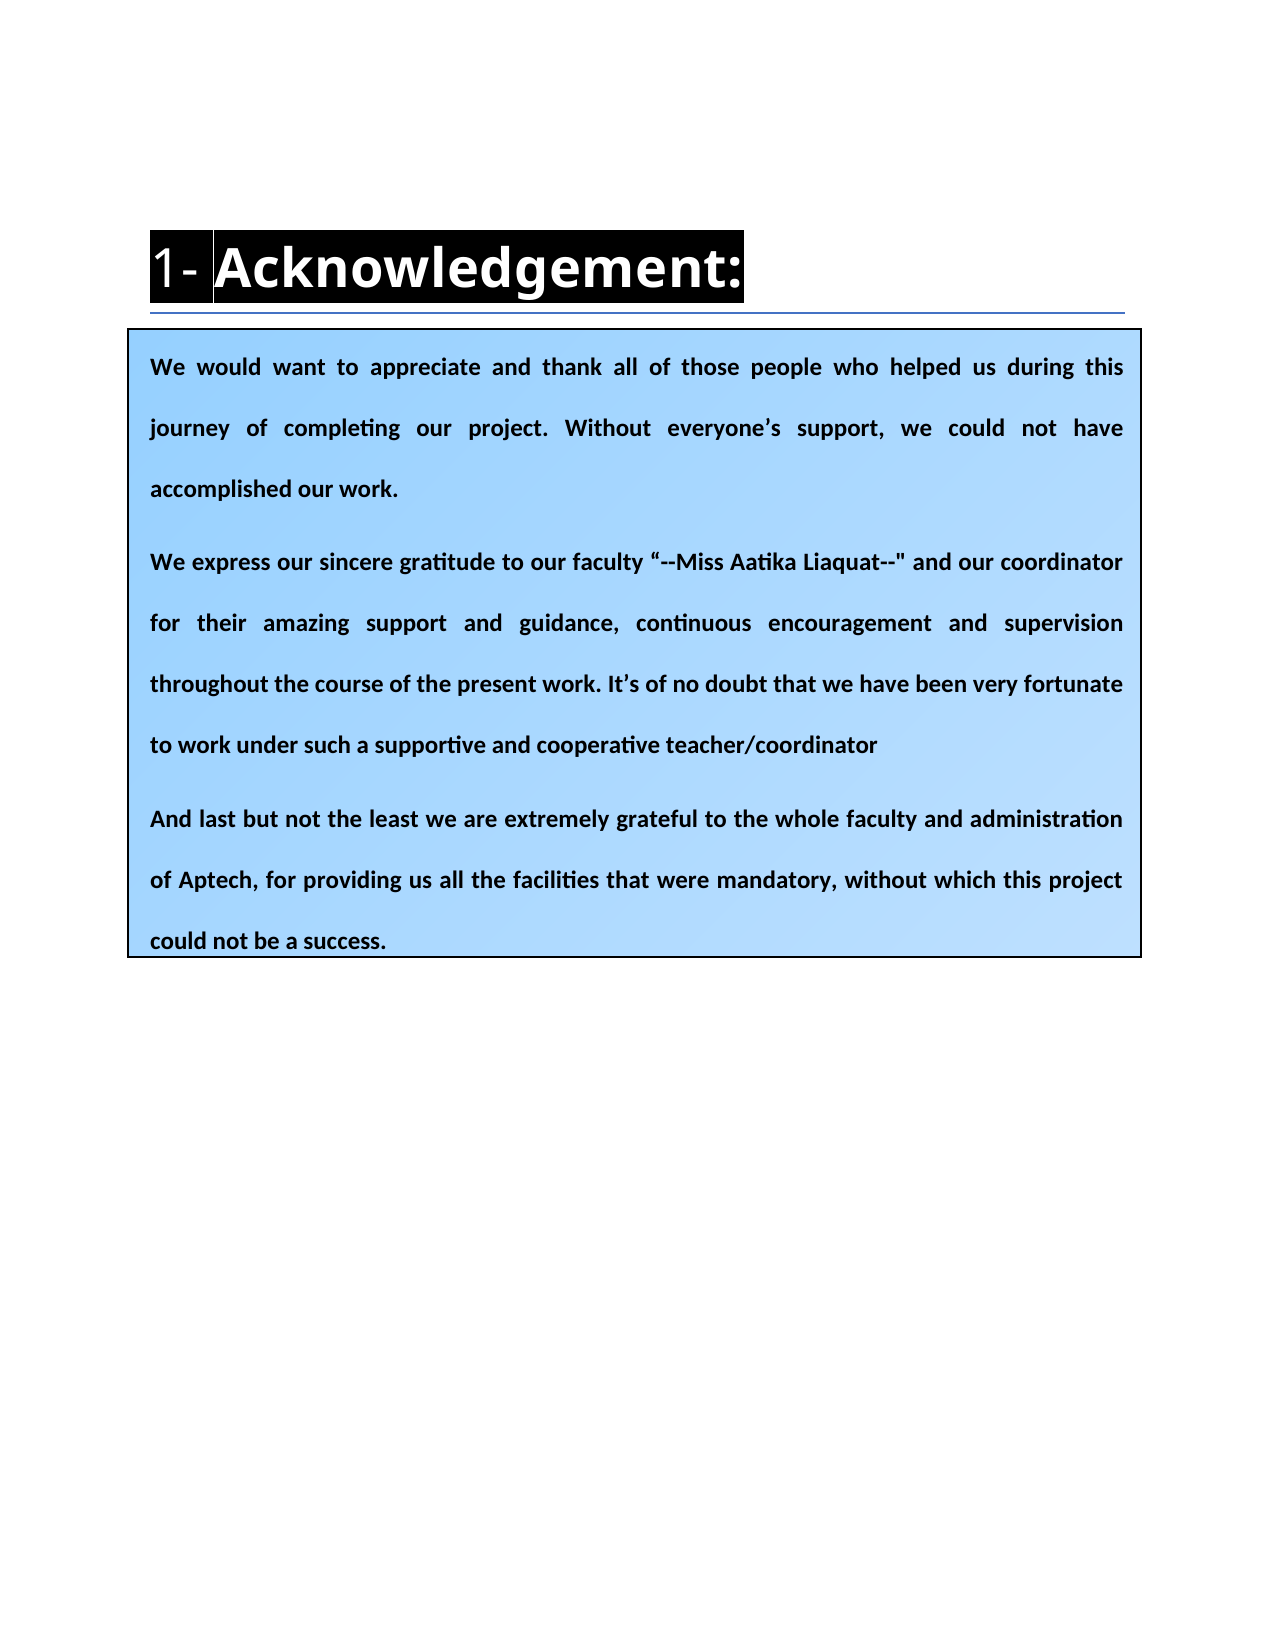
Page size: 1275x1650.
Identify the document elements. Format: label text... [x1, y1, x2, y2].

text And last but not the least we are extremely grateful to the whole faculty and administration of Aptech, for providing us all the facilities that were mandatory, without which this project could not be a success. [150, 803, 1125, 956]
text We would want to appreciate and thank all of those people who helped us during this journey of completing our project. Without everyone’s support, we could not have accomplished our work. [150, 351, 1125, 503]
text We express our sincere gratitude to our faculty “--Miss Aatika Liaquat--" and our coordinator for their amazing support and guidance, continuous encouragement and supervision throughout the course of the present work. It’s of no doubt that we have been very fortunate to work under such a supportive and cooperative teacher/coordinator [150, 546, 1125, 760]
title 1- Acknowledgement: [150, 229, 1125, 312]
